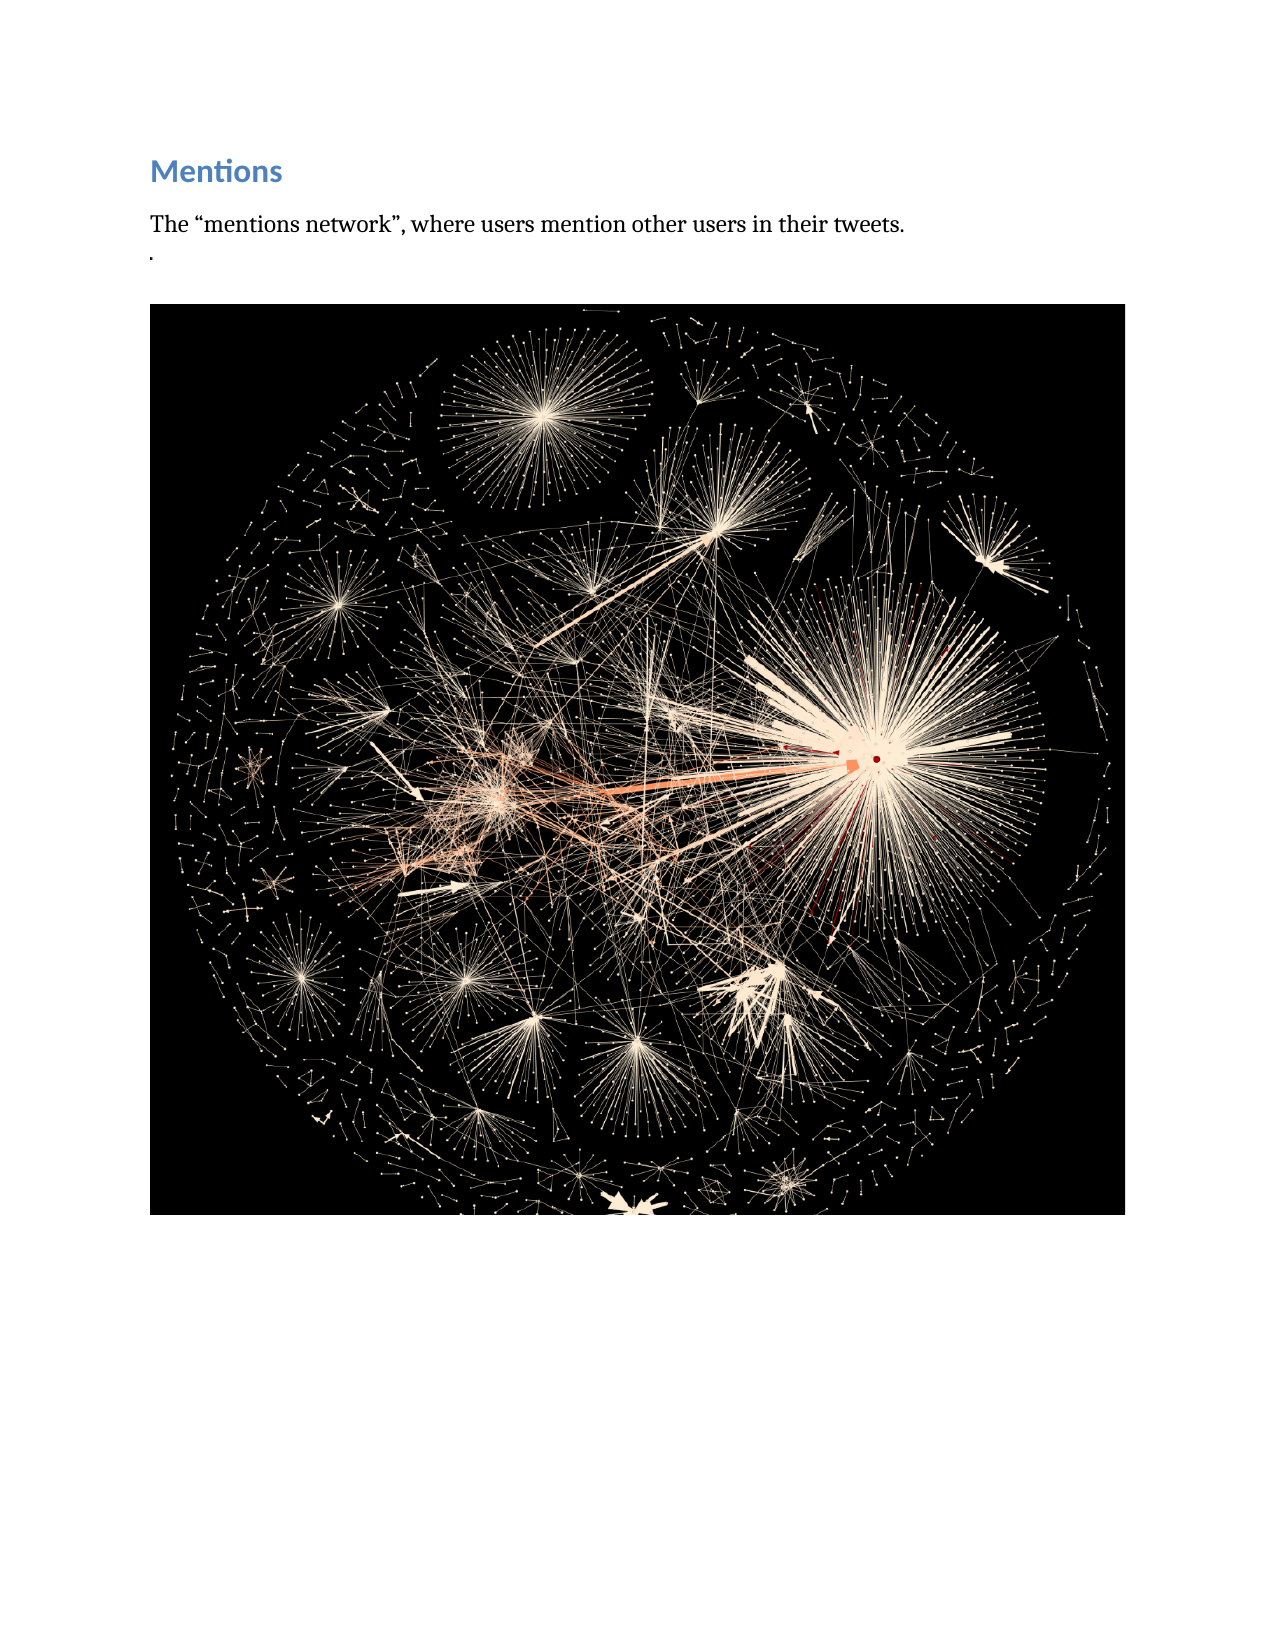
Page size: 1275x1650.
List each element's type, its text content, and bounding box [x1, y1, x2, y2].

subtitle Mentions [150, 150, 1125, 191]
picture [150, 304, 1125, 1216]
text The “mentions network”, where users mention other users in their tweets. [150, 209, 1125, 238]
